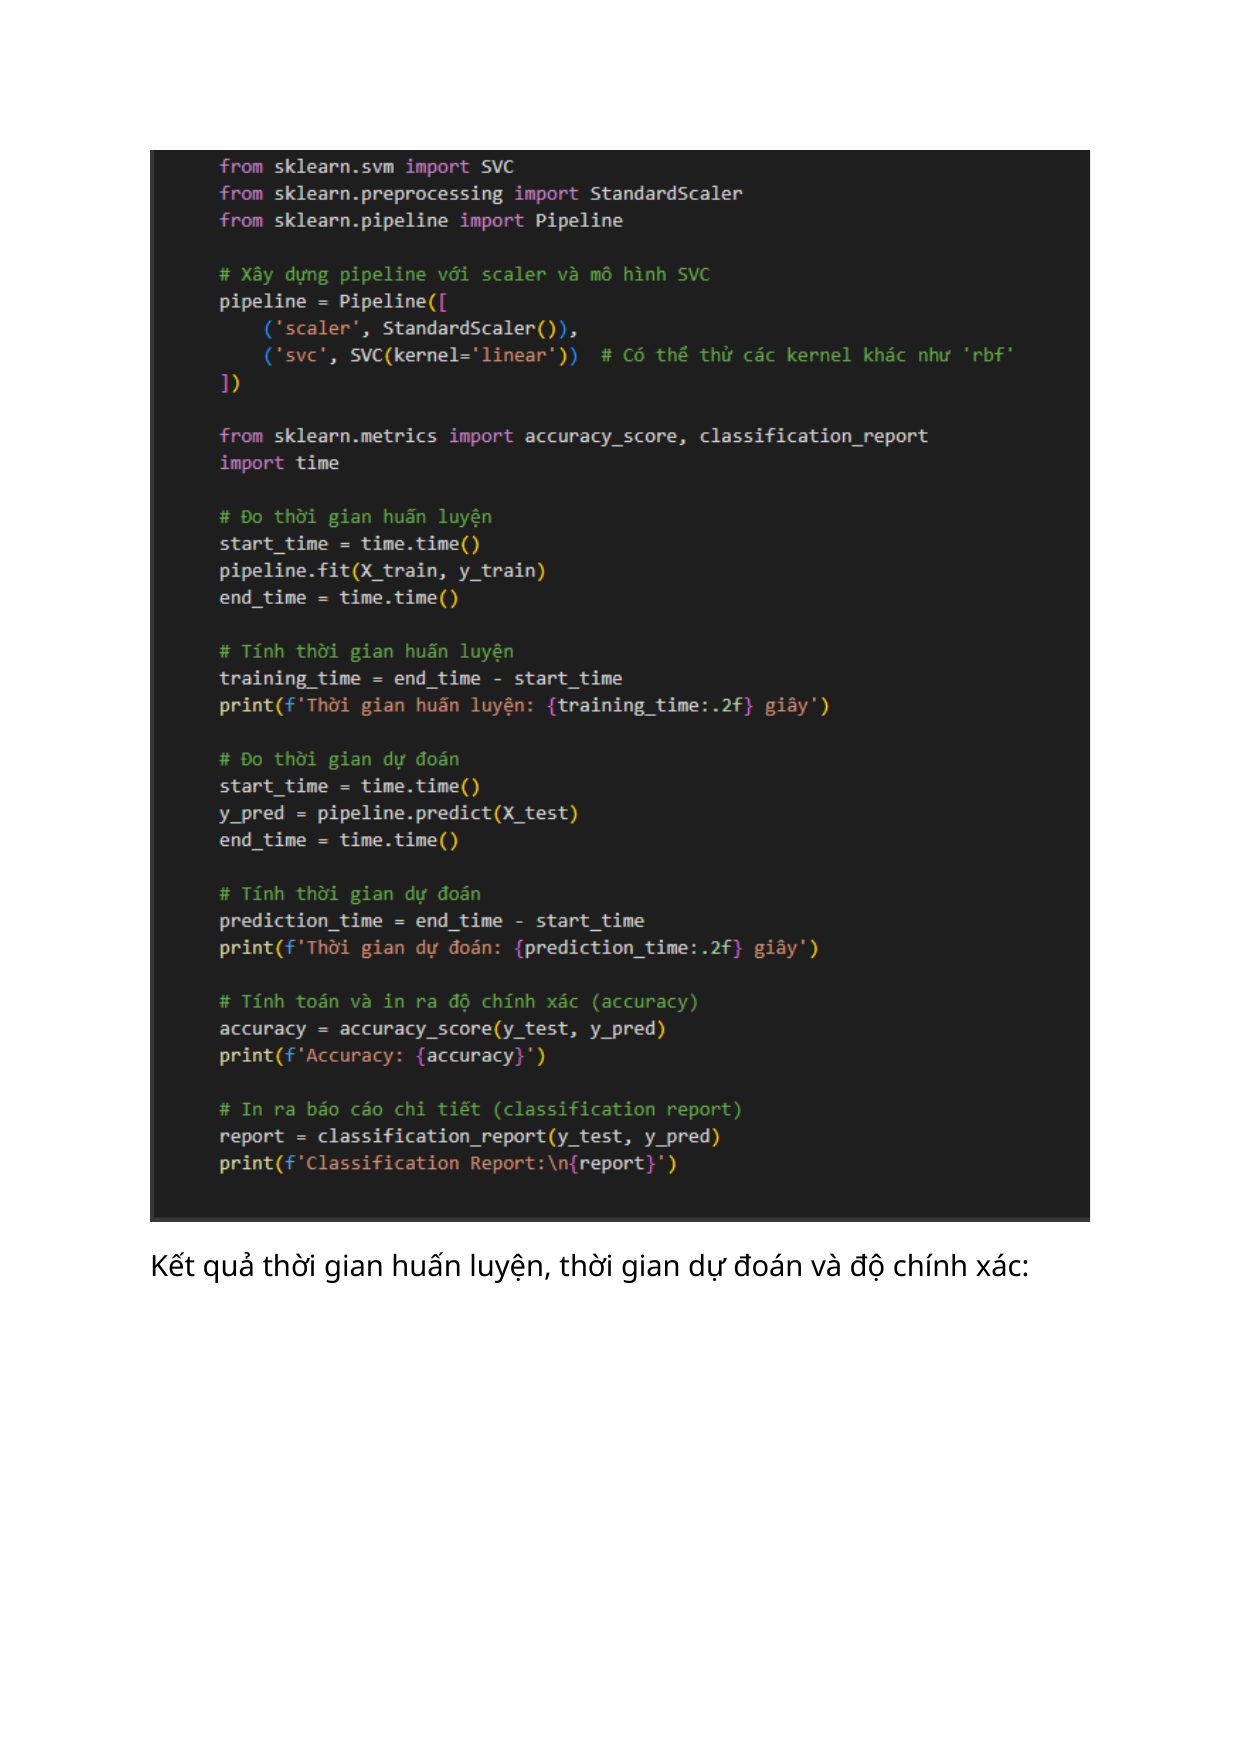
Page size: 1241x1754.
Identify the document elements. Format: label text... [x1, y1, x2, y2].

picture [150, 150, 1091, 1222]
text Kết quả thời gian huấn luyện, thời gian dự đoán và độ chính xác: [150, 1245, 1090, 1284]
